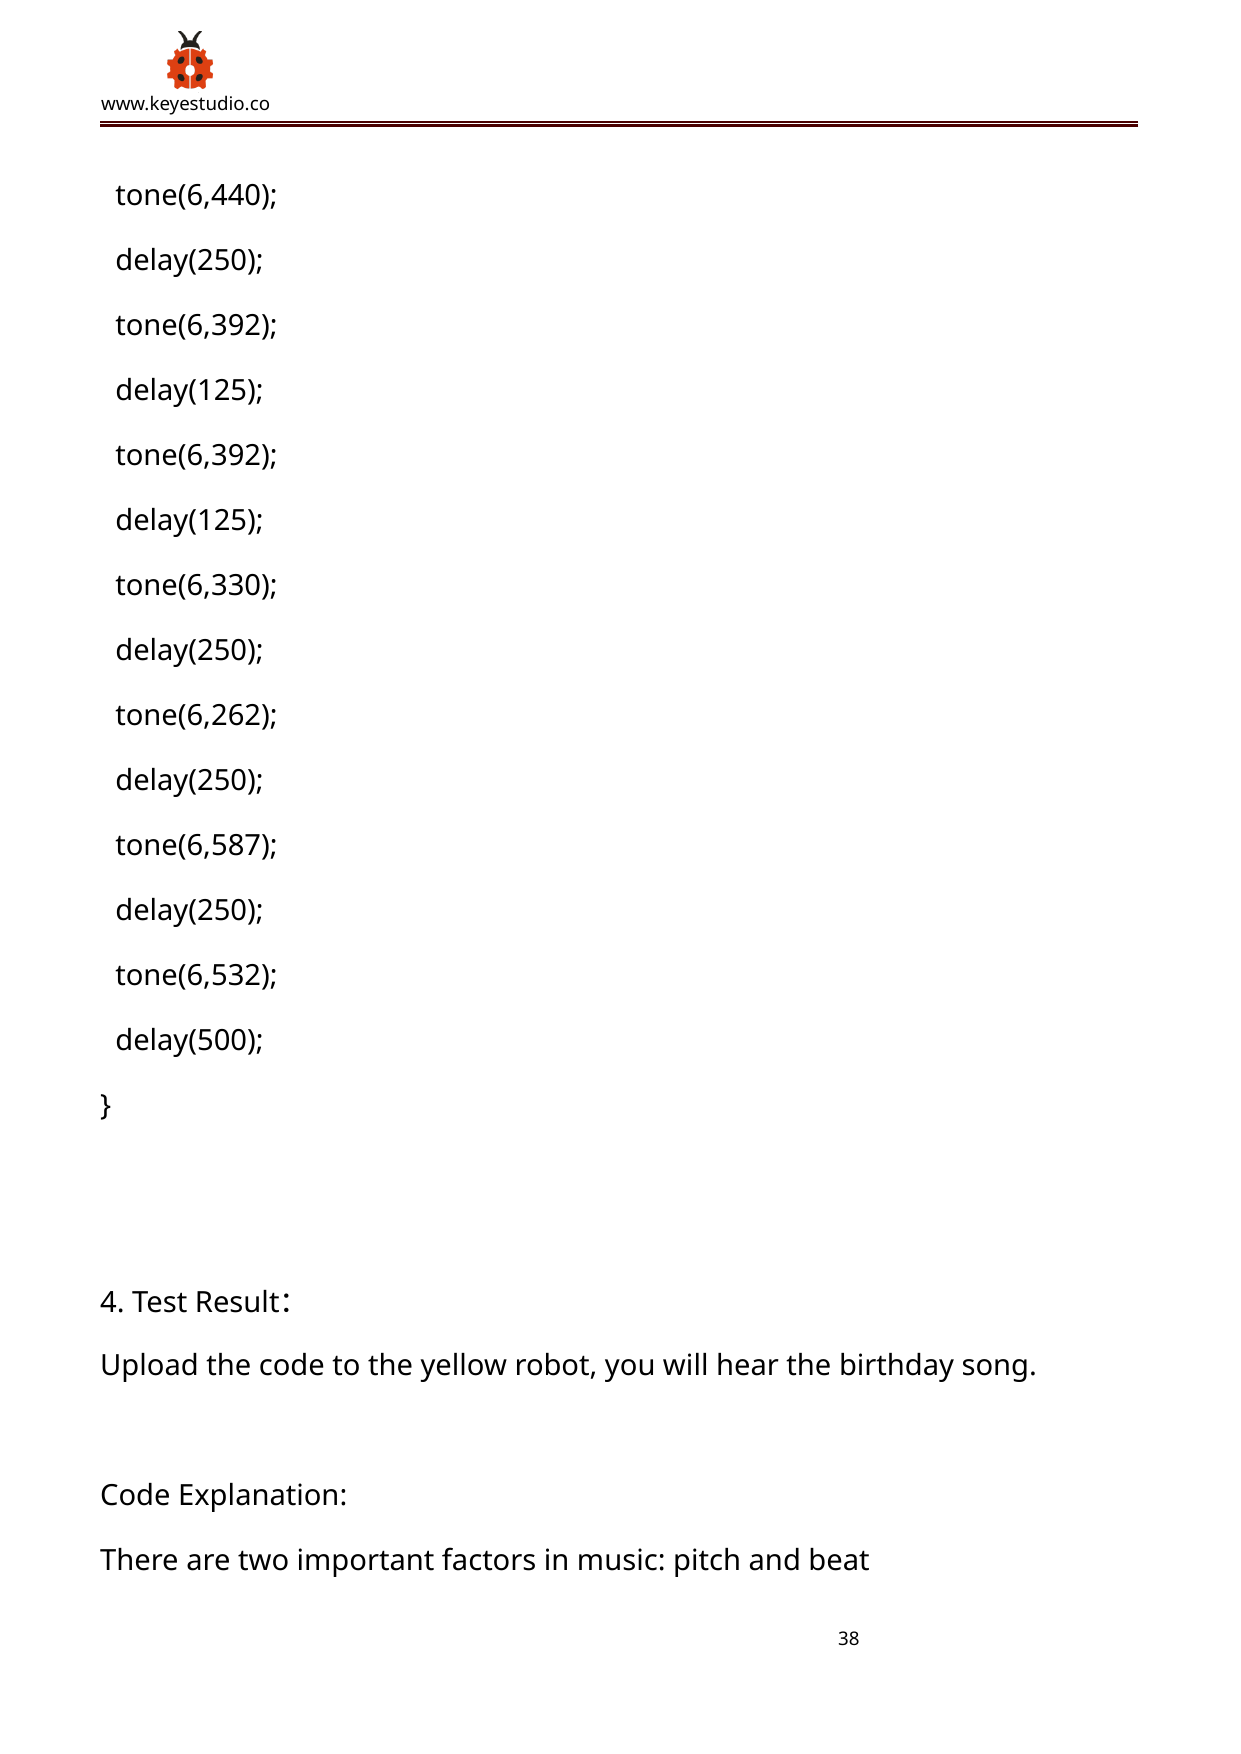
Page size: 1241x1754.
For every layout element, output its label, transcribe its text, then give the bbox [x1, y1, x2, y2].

text tone(6,392); [100, 292, 1138, 357]
text tone(6,440); [100, 162, 1138, 227]
text delay(125); [100, 487, 1138, 552]
text delay(250); [100, 227, 1138, 292]
text } [100, 1072, 1138, 1137]
text tone(6,392); [100, 422, 1138, 487]
text Code Explanation: [100, 1462, 1138, 1527]
text delay(250); [100, 617, 1138, 682]
text 4. Test Result： [100, 1267, 1138, 1332]
text delay(125); [100, 357, 1138, 422]
text delay(500); [100, 1007, 1138, 1072]
text tone(6,262); [100, 682, 1138, 747]
text tone(6,587); [100, 812, 1138, 877]
text delay(250); [100, 747, 1138, 812]
text Upload the code to the yellow robot, you will hear the birthday song. [100, 1332, 1138, 1397]
text tone(6,330); [100, 552, 1138, 617]
text tone(6,532); [100, 942, 1138, 1007]
text There are two important factors in music: pitch and beat [100, 1527, 1138, 1592]
picture [155, 31, 231, 93]
text delay(250); [100, 877, 1138, 942]
